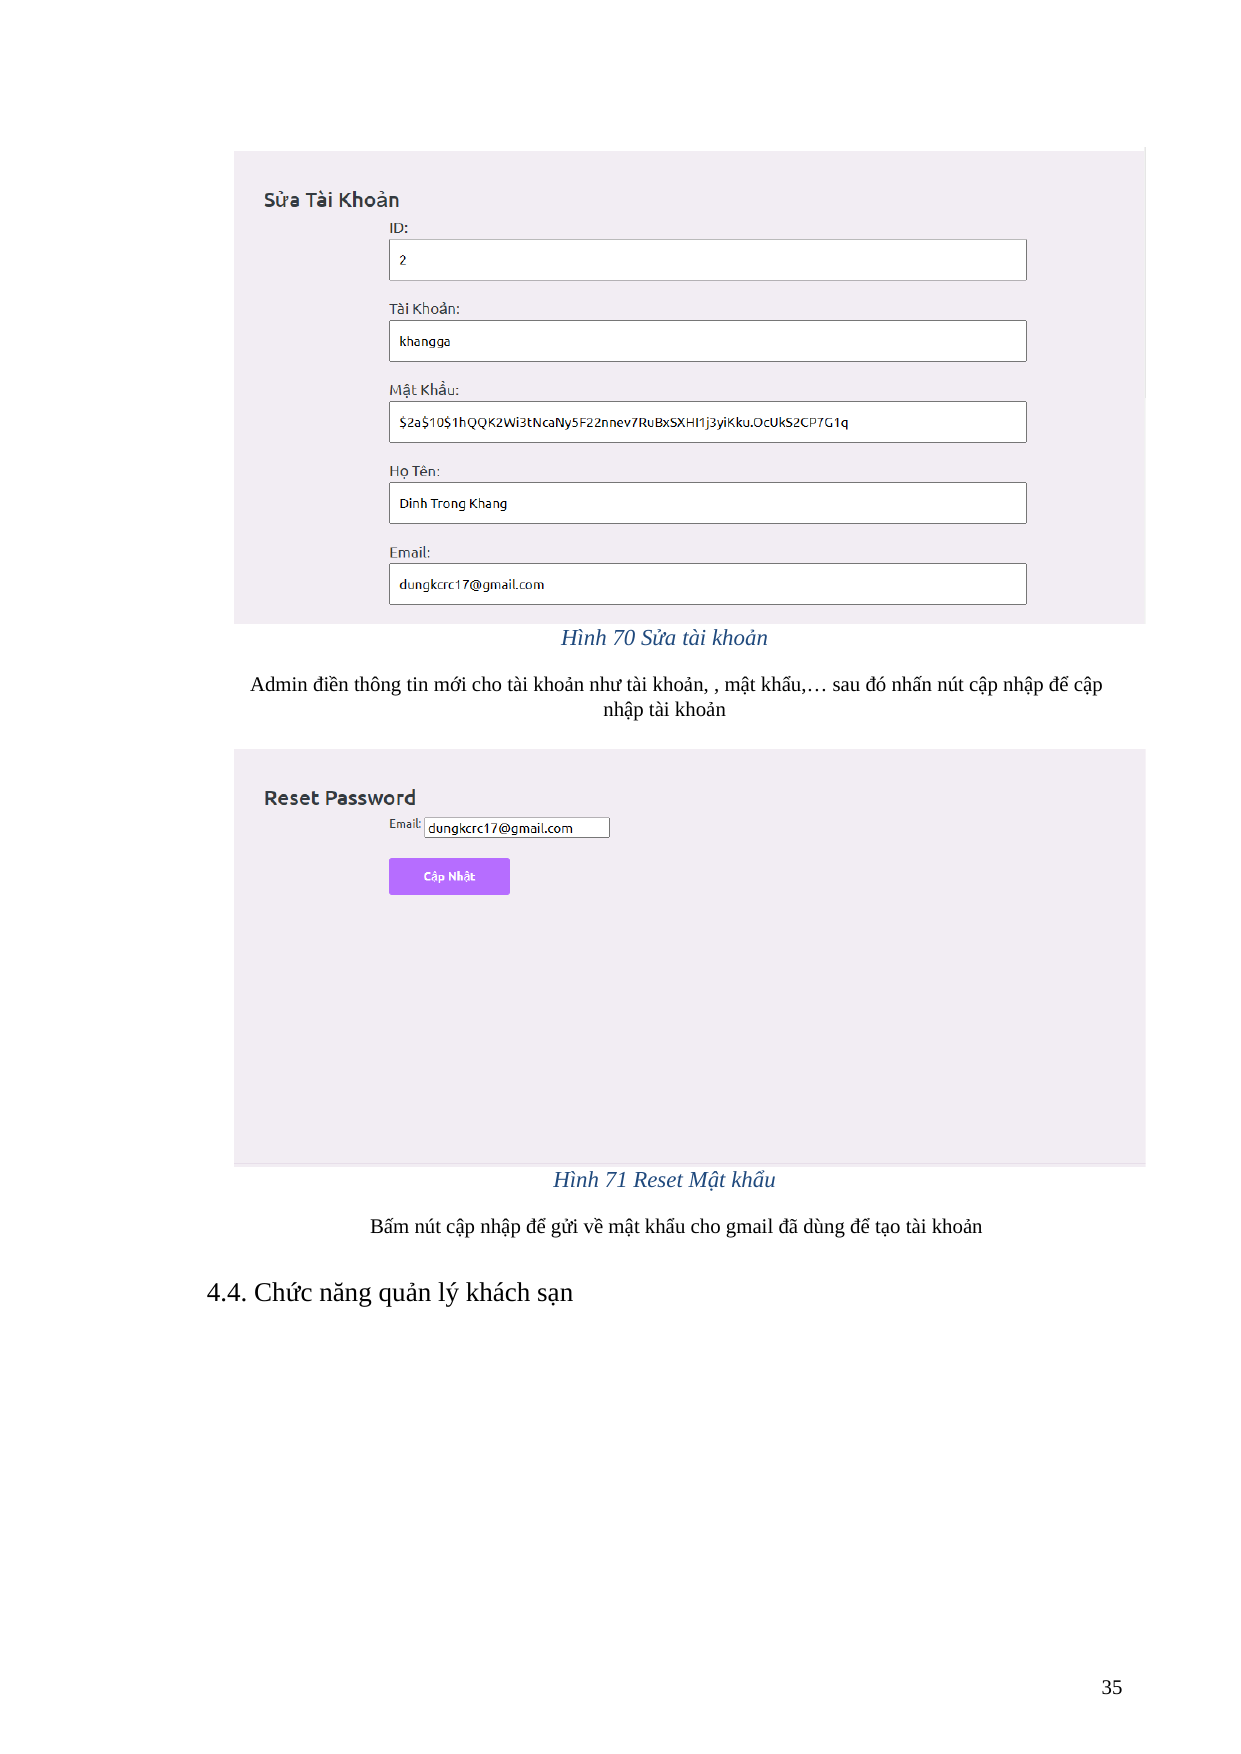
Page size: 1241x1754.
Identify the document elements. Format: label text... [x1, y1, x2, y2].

text Admin điền thông tin mới cho tài khoản như tài khoản, , mật khẩu,… sau đó nhấn nút cập nhập để cập nhập tài khoản [207, 671, 1122, 721]
subtitle 4.4. Chức năng quản lý khách sạn [207, 1276, 1122, 1307]
text Hình 70 Sửa tài khoản [207, 624, 1122, 650]
text Bấm nút cập nhập để gửi về mật khẩu cho gmail đã dùng để tạo tài khoản [207, 1213, 1122, 1238]
picture [230, 745, 1146, 1167]
picture [230, 147, 1146, 624]
text Hình 71 Reset Mật khẩu [207, 1166, 1122, 1193]
